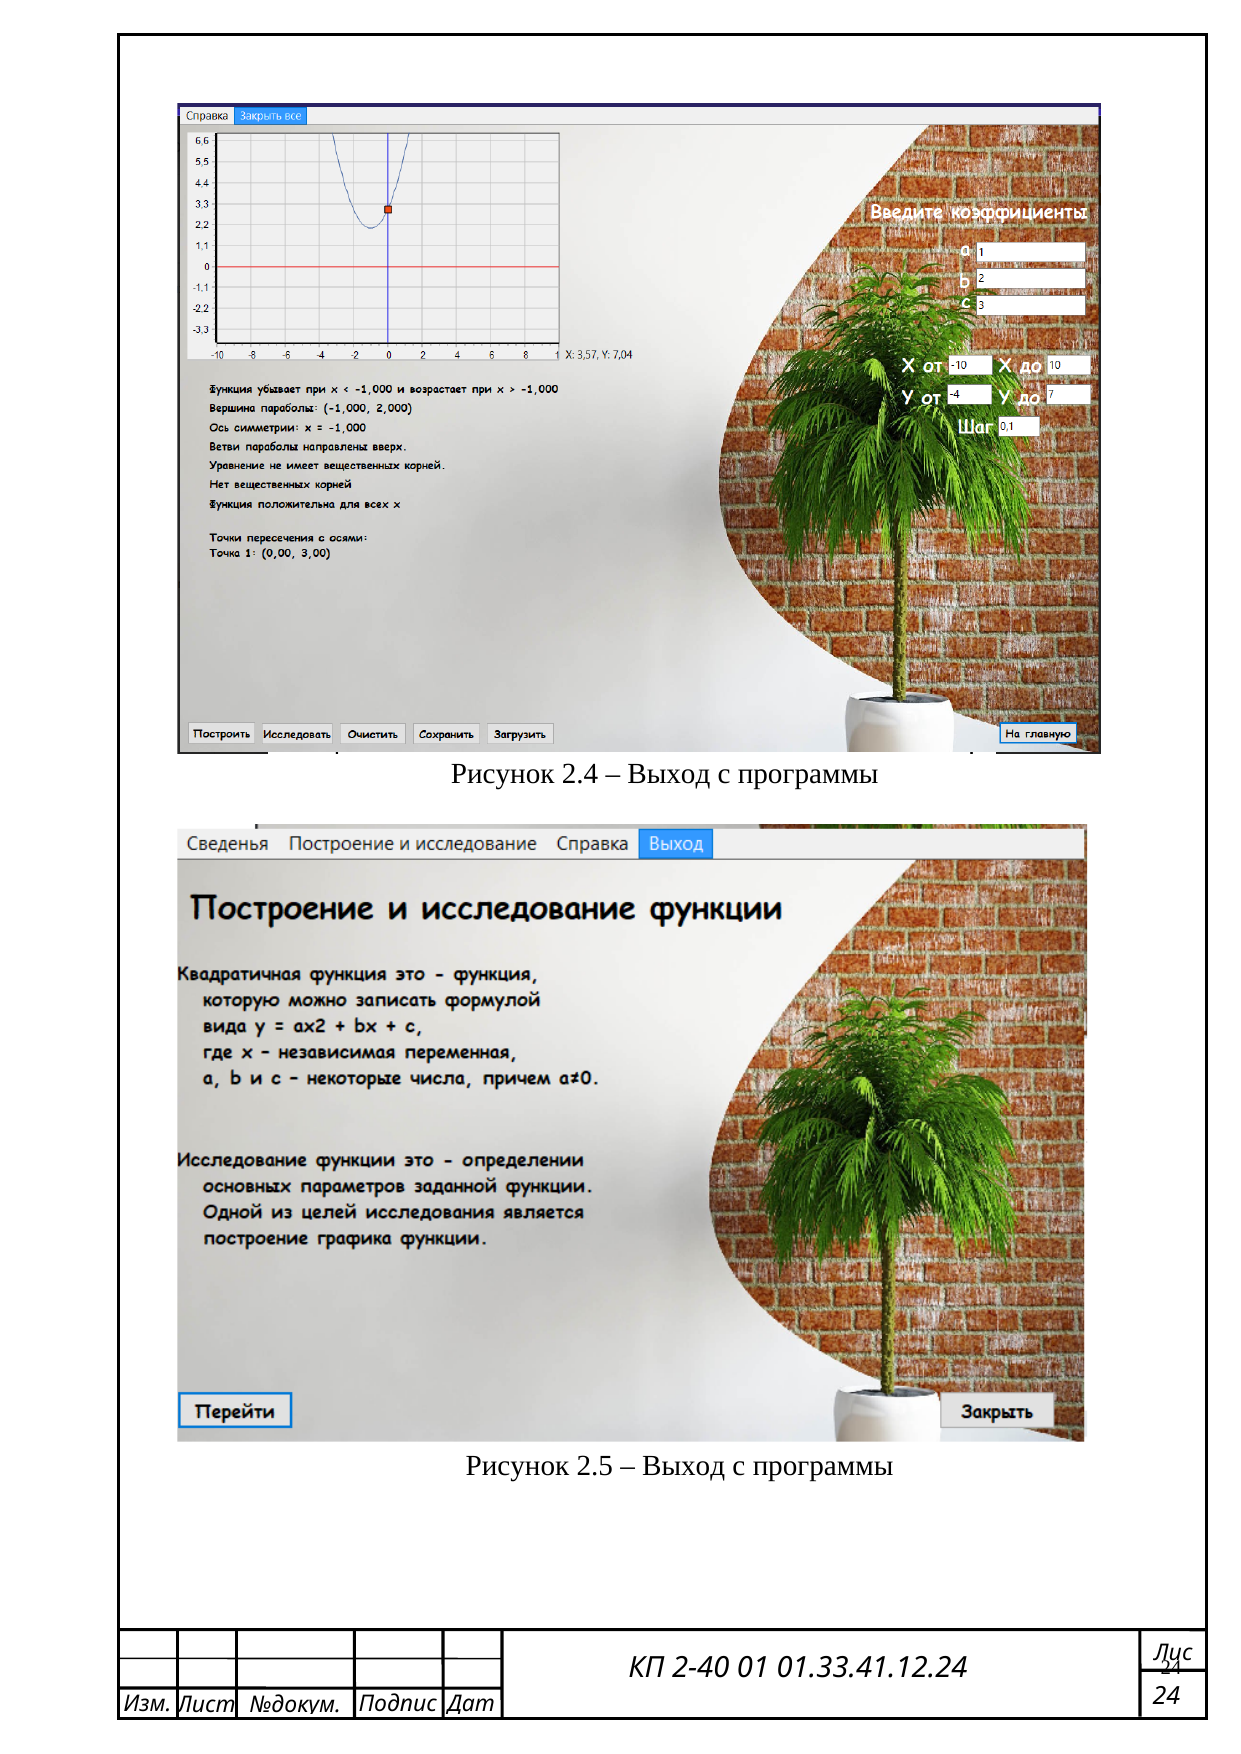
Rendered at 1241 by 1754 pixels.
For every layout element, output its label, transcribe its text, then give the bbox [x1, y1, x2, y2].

picture [177, 824, 1088, 1448]
text Рисунок 2.5 – Выход с программы [148, 1448, 1181, 1481]
text Рисунок 2.4 – Выход с программы [148, 753, 1181, 791]
picture [177, 103, 1101, 754]
